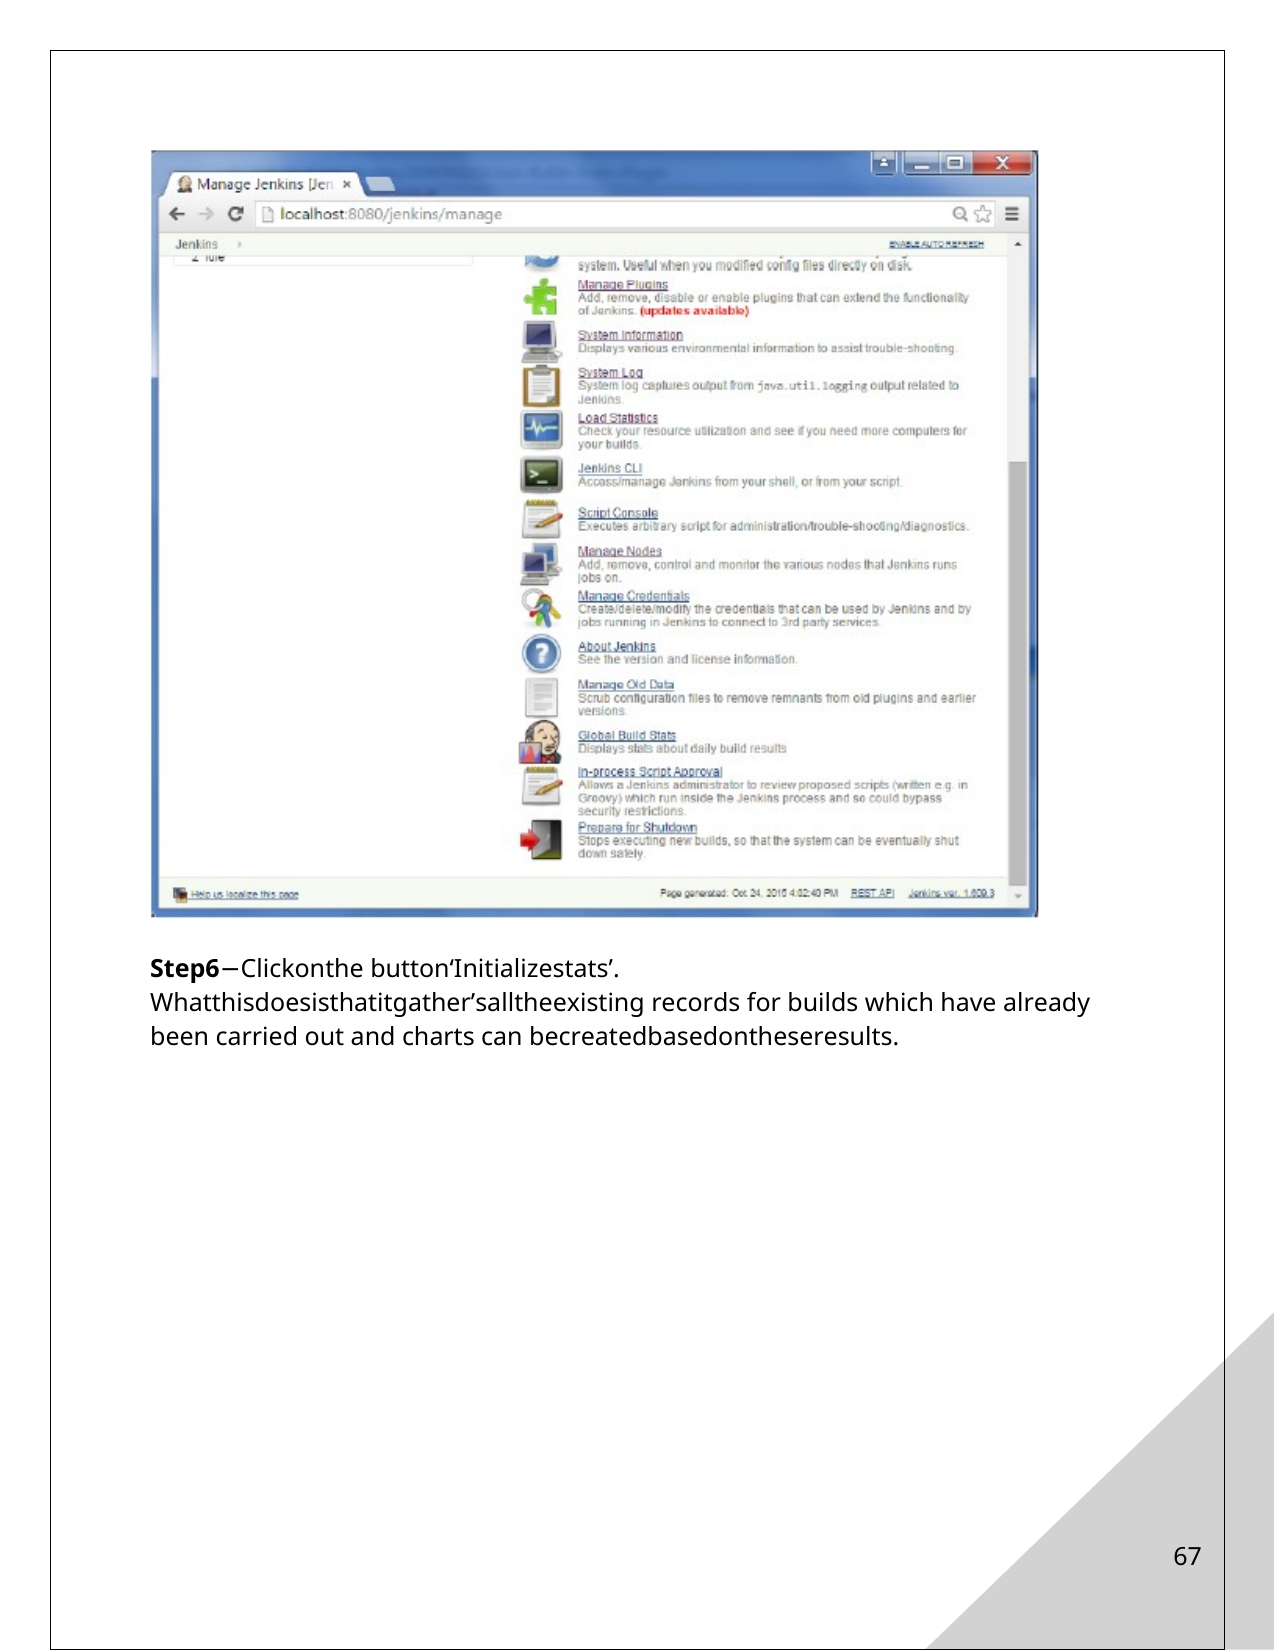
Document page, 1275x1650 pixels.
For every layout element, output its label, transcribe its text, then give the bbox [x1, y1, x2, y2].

picture [150, 150, 1039, 919]
text Step6−Clickonthe button‘Initializestats’. Whatthisdoesisthatitgather’salltheexisting records for builds which have already been carried out and charts can becreatedbasedontheseresults. [150, 951, 1111, 1053]
